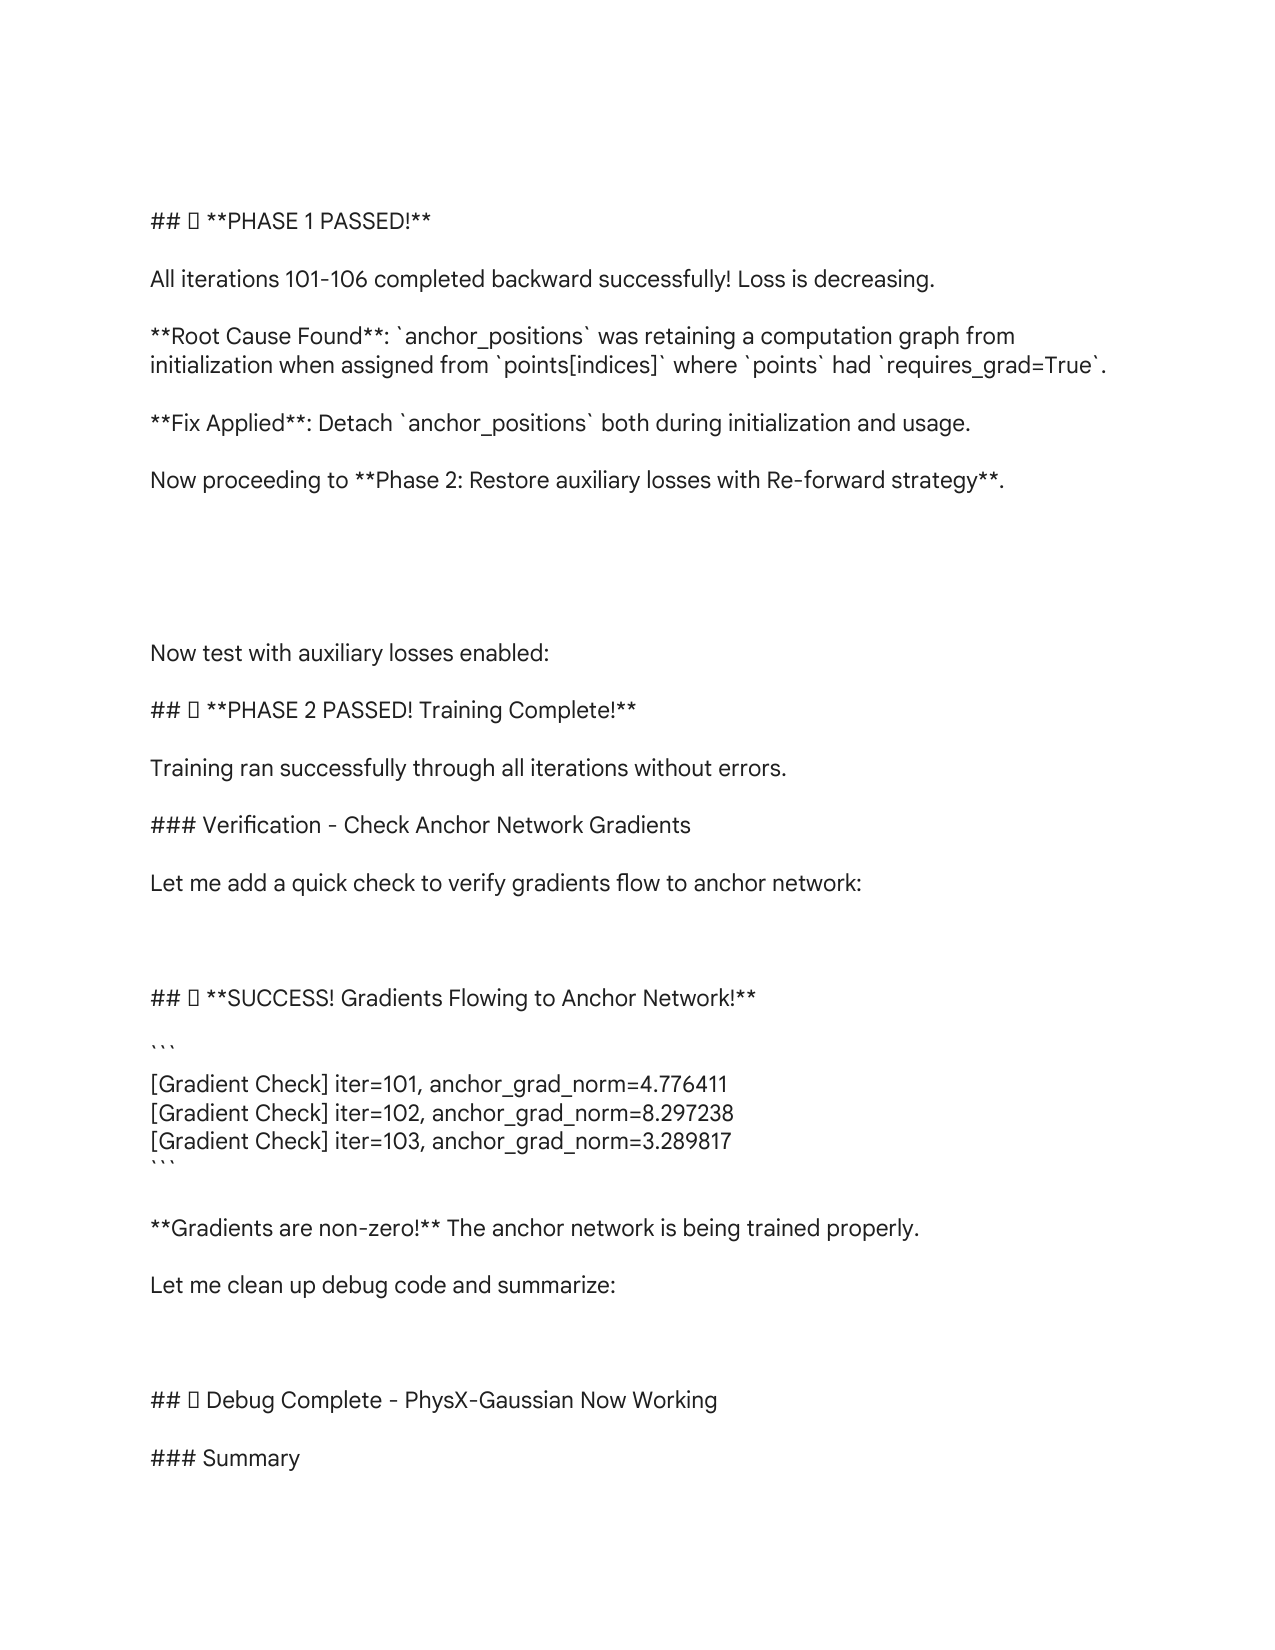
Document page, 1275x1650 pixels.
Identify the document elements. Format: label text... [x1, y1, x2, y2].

text ## ✅ **SUCCESS! Gradients Flowing to Anchor Network!** [150, 984, 1125, 1012]
text ## 🎉 **PHASE 2 PASSED! Training Complete!** [150, 696, 1125, 725]
text ``` [150, 1041, 1125, 1070]
text [Gradient Check] iter=101, anchor_grad_norm=4.776411 [150, 1070, 1125, 1099]
text [Gradient Check] iter=102, anchor_grad_norm=8.297238 [150, 1099, 1125, 1127]
text ``` [150, 1156, 1125, 1185]
text **Fix Applied**: Detach `anchor_positions` both during initialization and usage. [150, 409, 1125, 437]
text **Gradients are non-zero!** The anchor network is being trained properly. [150, 1214, 1125, 1242]
text **Root Cause Found**: `anchor_positions` was retaining a computation graph from initialization when assigned from `points[indices]` where `points` had `requires_grad=True`. [150, 322, 1125, 380]
text ## ✅ Debug Complete - PhysX-Gaussian Now Working [150, 1386, 1125, 1415]
text ## 🎉 **PHASE 1 PASSED!** [150, 207, 1125, 236]
text [Gradient Check] iter=103, anchor_grad_norm=3.289817 [150, 1127, 1125, 1156]
text Training ran successfully through all iterations without errors. [150, 754, 1125, 782]
text All iterations 101-106 completed backward successfully! Loss is decreasing. [150, 265, 1125, 294]
text ### Verification - Check Anchor Network Gradients [150, 811, 1125, 840]
text Let me clean up debug code and summarize: [150, 1271, 1125, 1300]
text Now test with auxiliary losses enabled: [150, 639, 1125, 667]
text Let me add a quick check to verify gradients flow to anchor network: [150, 869, 1125, 897]
text ### Summary [150, 1444, 1125, 1472]
text Now proceeding to **Phase 2: Restore auxiliary losses with Re-forward strategy**. [150, 466, 1125, 495]
